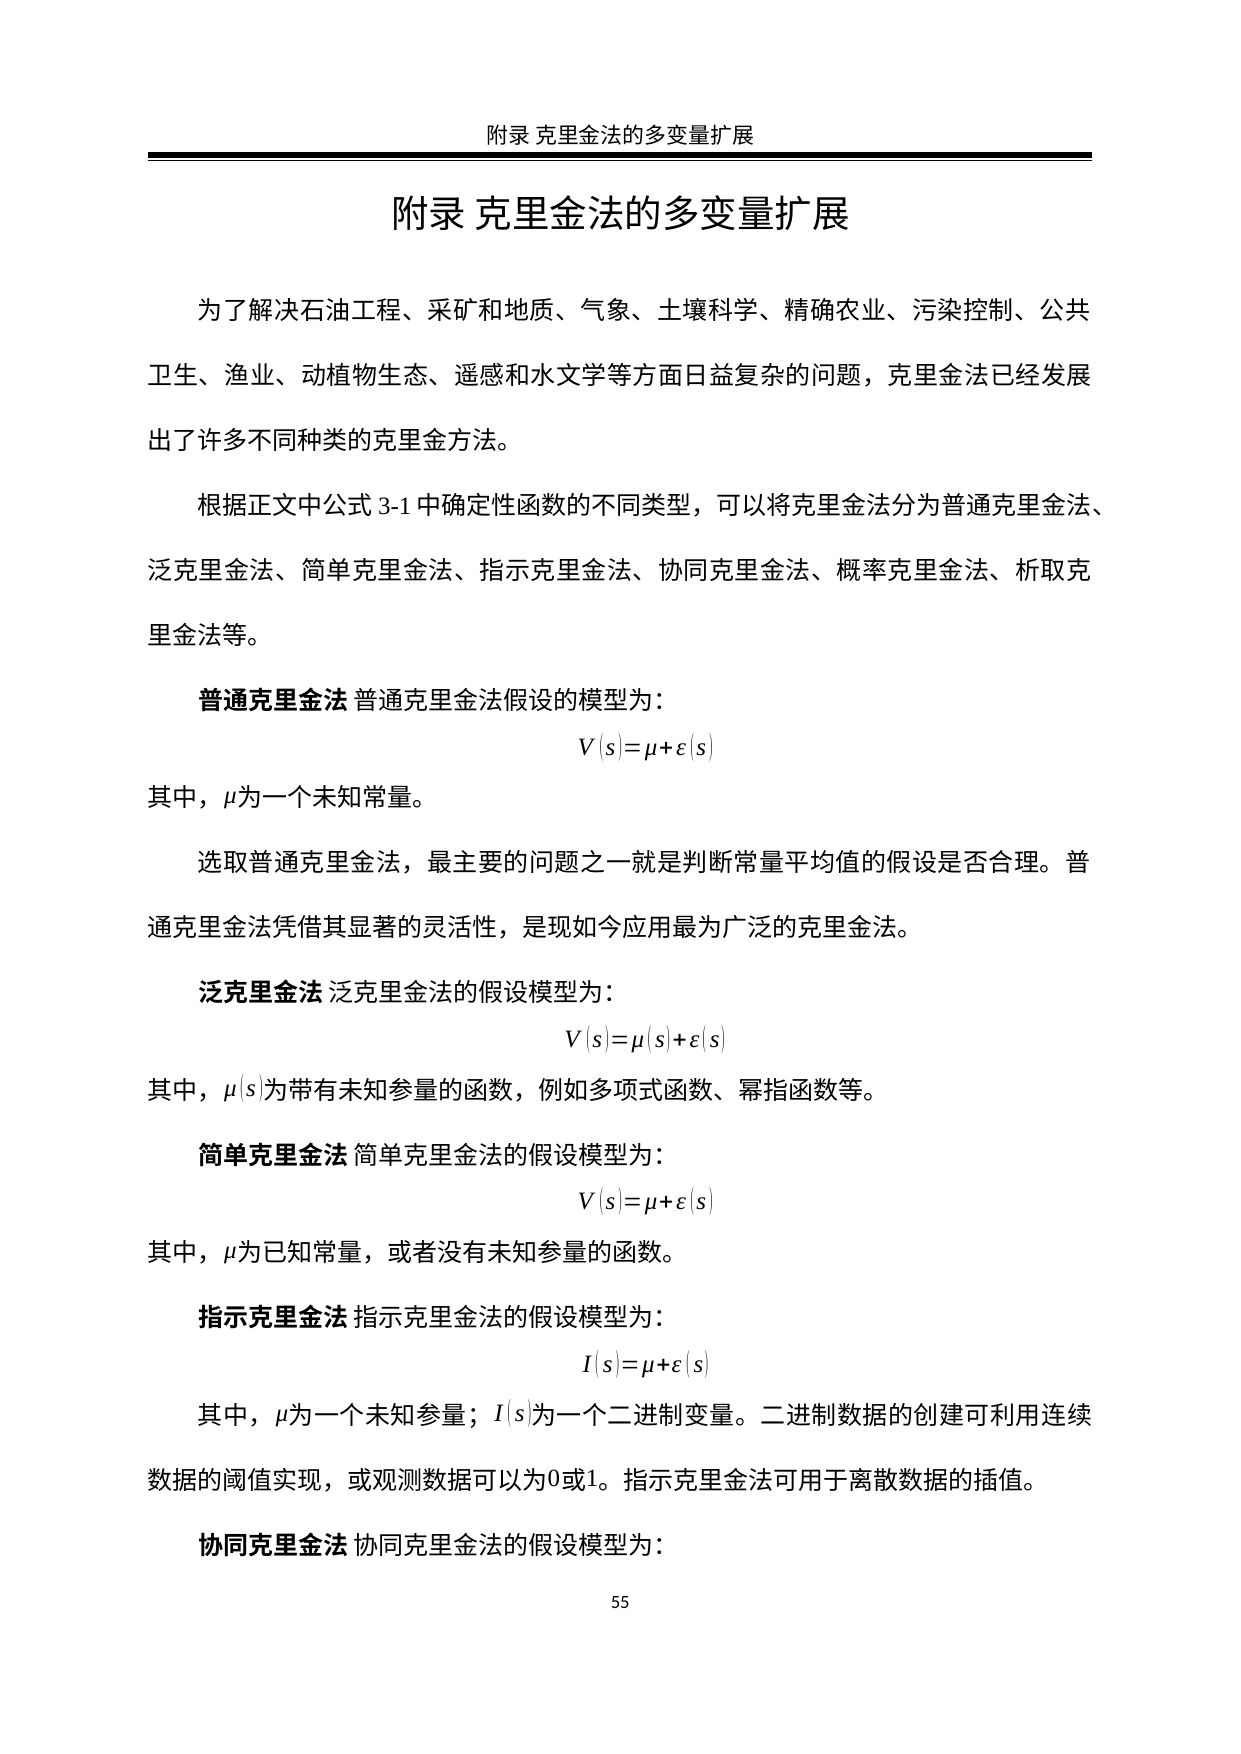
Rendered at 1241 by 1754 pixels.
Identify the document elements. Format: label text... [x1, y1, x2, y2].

text 其中，为带有未知参量的函数，例如多项式函数、幂指函数等。 [148, 1056, 1092, 1121]
text 协同克里金法 协同克里金法的假设模型为： [148, 1511, 1092, 1576]
text 附录 克里金法的多变量扩展 [148, 178, 1092, 243]
text 其中，为一个未知常量。 [148, 763, 1092, 828]
text 泛克里金法 泛克里金法的假设模型为： [148, 958, 1092, 1023]
text 其中，为一个未知参量；为一个二进制变量。二进制数据的创建可利用连续数据的阈值实现，或观测数据可以为或。指示克里金法可用于离散数据的插值。 [148, 1381, 1092, 1511]
text 选取普通克里金法，最主要的问题之一就是判断常量平均值的假设是否合理。普通克里金法凭借其显著的灵活性，是现如今应用最为广泛的克里金法。 [148, 828, 1092, 958]
text 根据正文中公式3-1中确定性函数的不同类型，可以将克里金法分为普通克里金法、泛克里金法、简单克里金法、指示克里金法、协同克里金法、概率克里金法、析取克里金法等。 [148, 471, 1092, 666]
text 普通克里金法 普通克里金法假设的模型为： [148, 666, 1092, 731]
text 其中，为已知常量，或者没有未知参量的函数。 [148, 1218, 1092, 1283]
text 简单克里金法 简单克里金法的假设模型为： [148, 1121, 1092, 1186]
text 指示克里金法 指示克里金法的假设模型为： [148, 1283, 1092, 1348]
text 为了解决石油工程、采矿和地质、气象、土壤科学、精确农业、污染控制、公共卫生、渔业、动植物生态、遥感和水文学等方面日益复杂的问题，克里金法已经发展出了许多不同种类的克里金方法。 [148, 276, 1092, 471]
